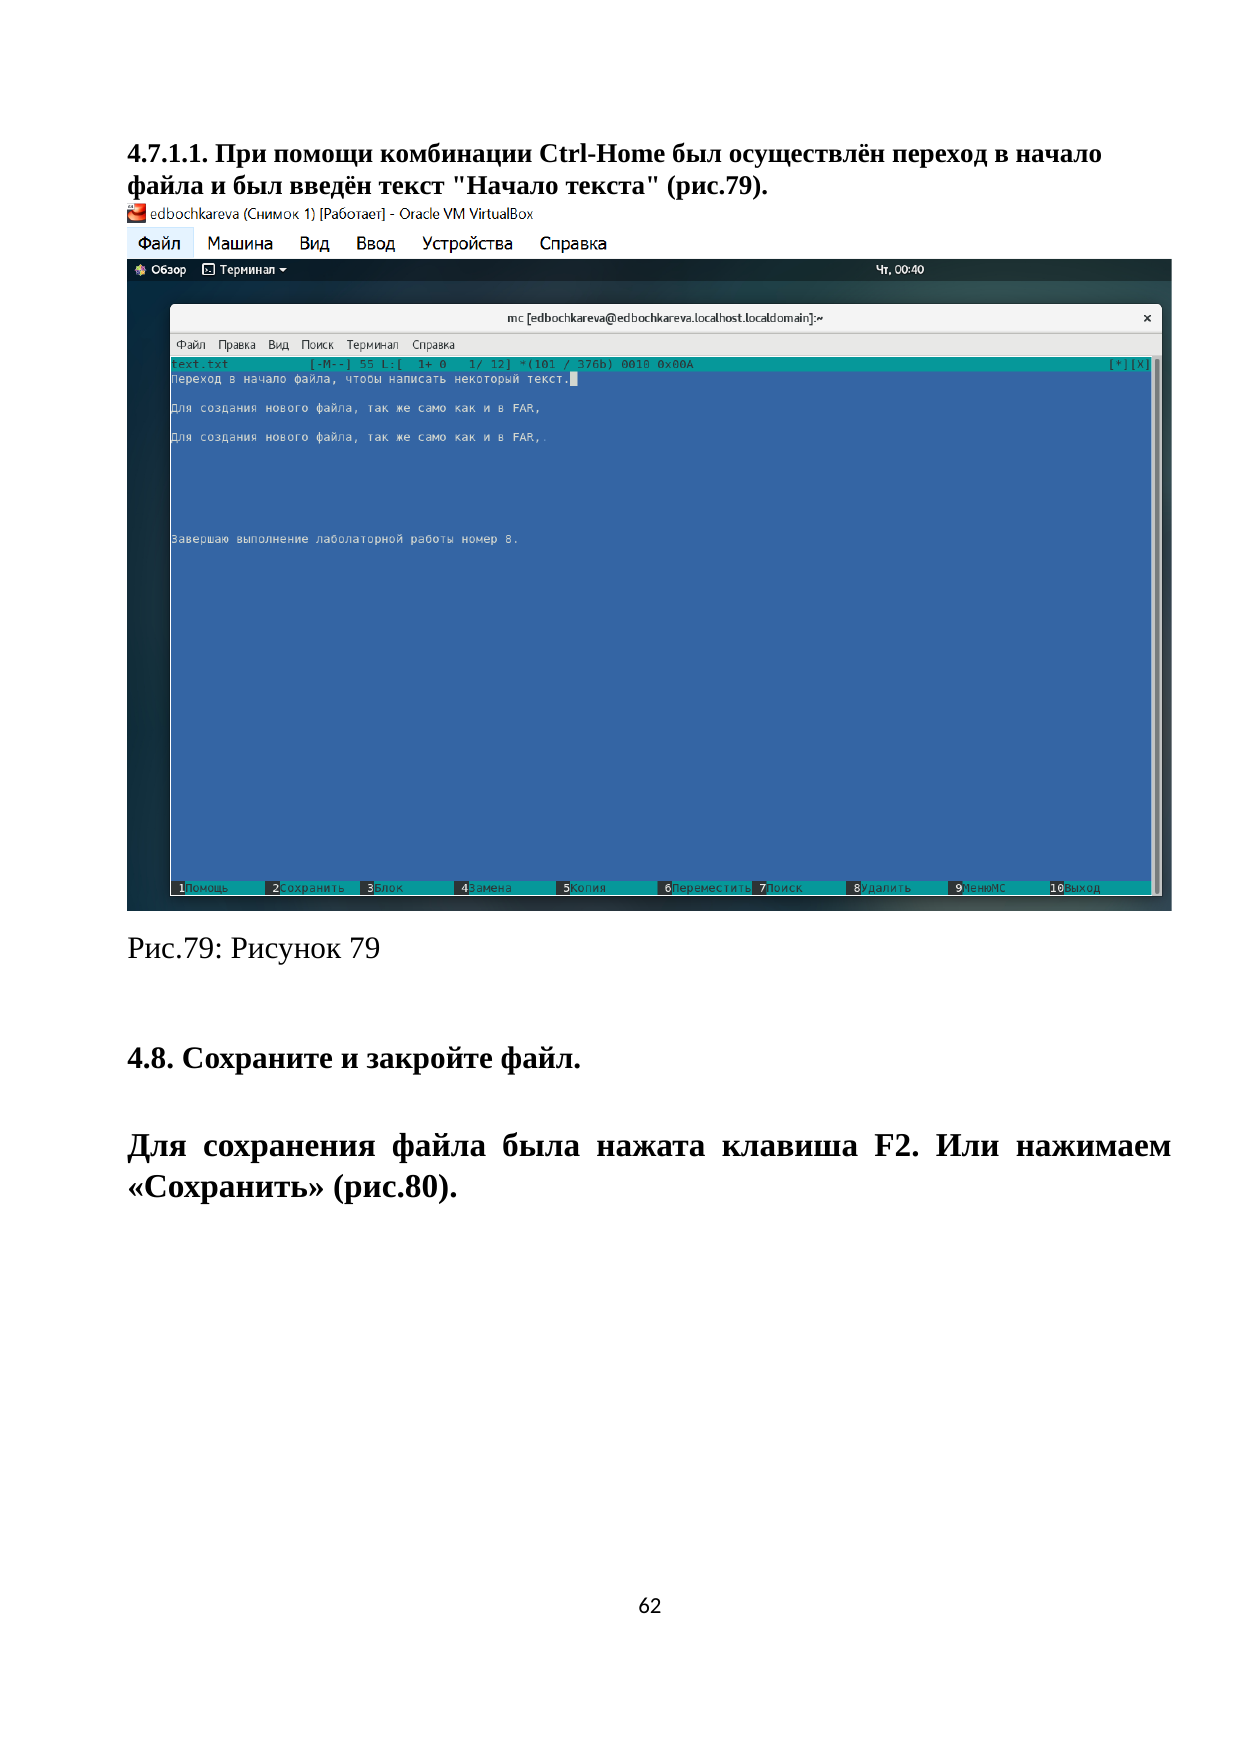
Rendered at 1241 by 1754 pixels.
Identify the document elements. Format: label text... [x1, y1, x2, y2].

picture [127, 200, 1172, 911]
text Рис.79: Рисунок 79 [127, 929, 1172, 965]
text Для сохранения файла была нажата клавиша F2. Или нажимаем «Сохранить» (рис.80). [127, 1125, 1172, 1205]
subtitle 4.7.1.1. При помощи комбинации Ctrl-Home был осуществлён переход в начало файла и был введён текст "Начало текста" (рис.79). [127, 138, 1172, 200]
subtitle 4.8. Сохраните и закройте файл. [127, 1040, 1172, 1076]
